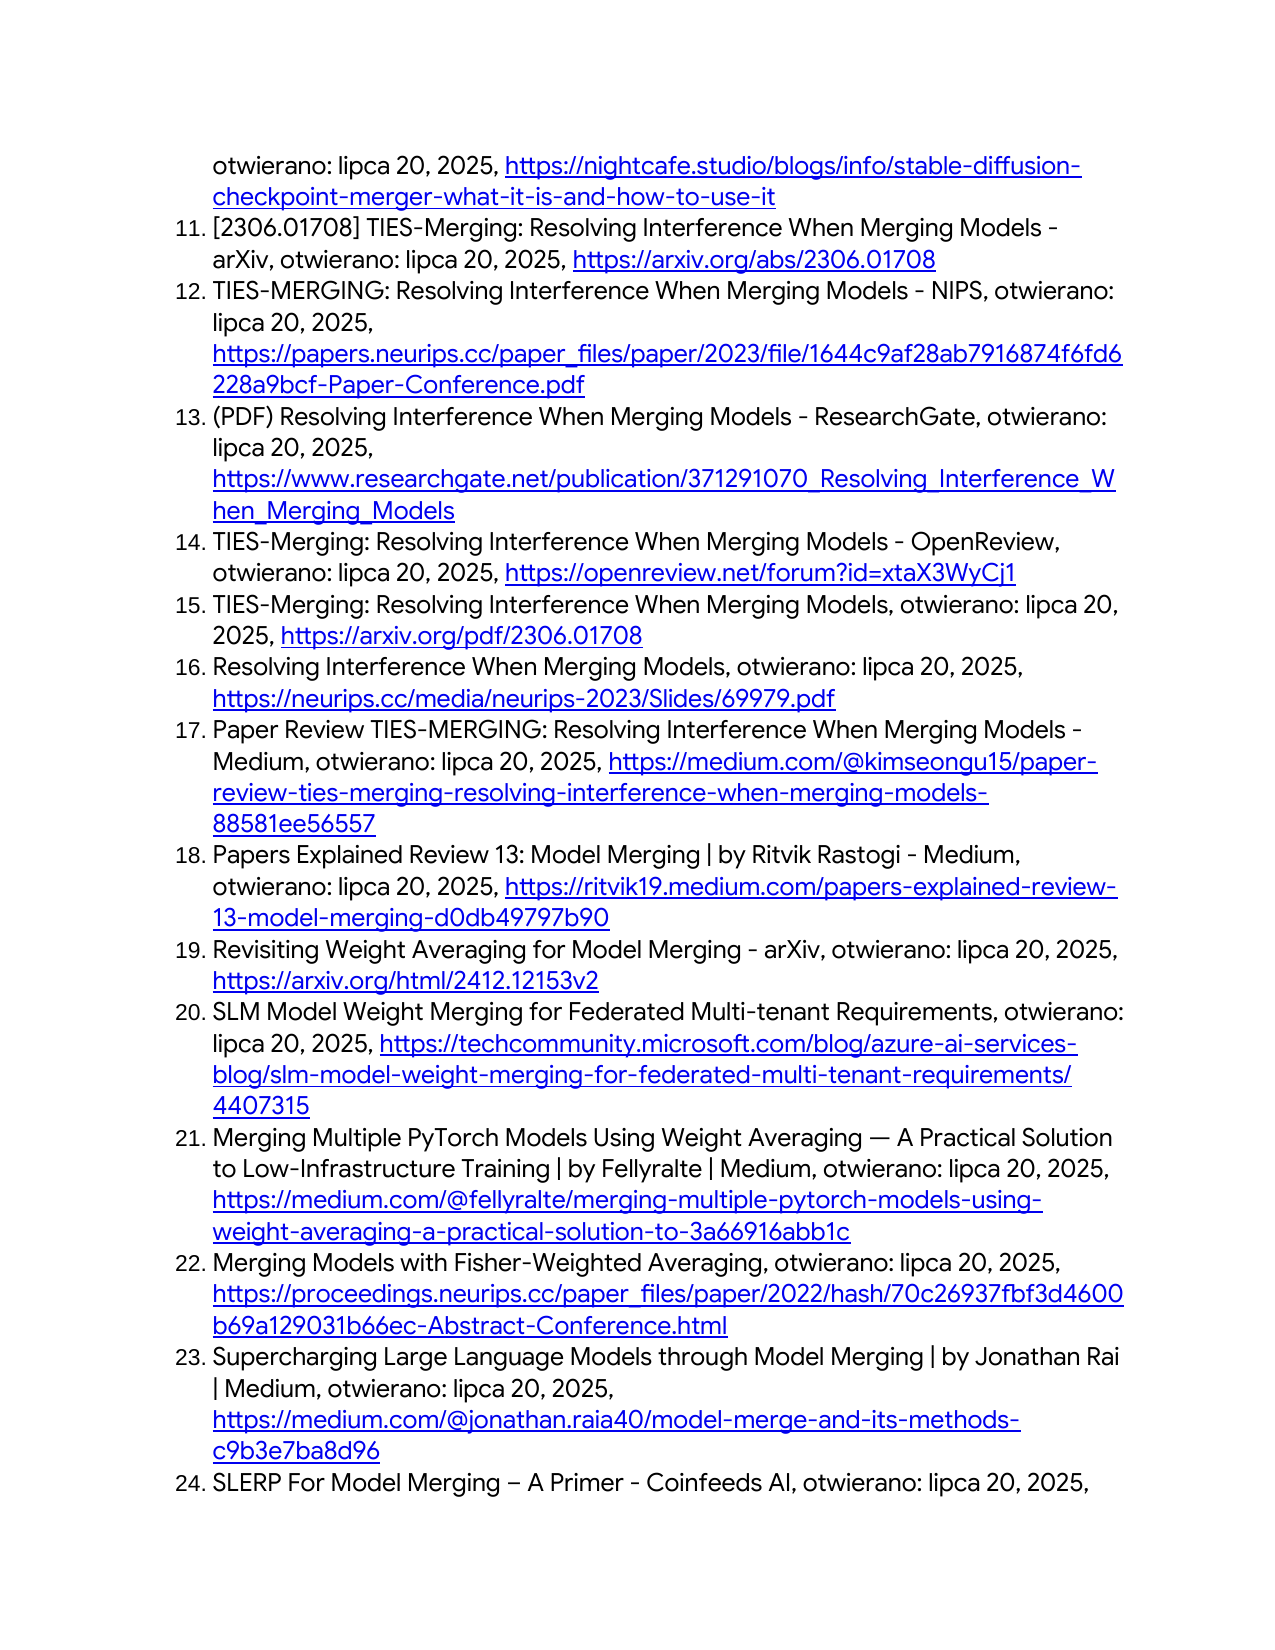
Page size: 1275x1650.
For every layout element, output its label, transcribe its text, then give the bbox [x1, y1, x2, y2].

list Revisiting Weight Averaging for Model Merging - arXiv, otwierano: lipca 20, 2025, https://arxiv.org/html/2412.12153v2 [175, 934, 1125, 997]
list Merging Models with Fisher-Weighted Averaging, otwierano: lipca 20, 2025, https://proceedings.neurips.cc/paper_files/paper/2022/hash/70c26937fbf3d4600b69a129031b66ec-Abstract-Conference.html [175, 1247, 1125, 1341]
list Supercharging Large Language Models through Model Merging | by Jonathan Rai | Medium, otwierano: lipca 20, 2025, https://medium.com/@jonathan.raia40/model-merge-and-its-methods-c9b3e7ba8d96 [175, 1341, 1125, 1467]
list [2306.01708] TIES-Merging: Resolving Interference When Merging Models - arXiv, otwierano: lipca 20, 2025, https://arxiv.org/abs/2306.01708 [175, 213, 1125, 275]
list TIES-Merging: Resolving Interference When Merging Models, otwierano: lipca 20, 2025, https://arxiv.org/pdf/2306.01708 [175, 589, 1125, 652]
list TIES-MERGING: Resolving Interference When Merging Models - NIPS, otwierano: lipca 20, 2025, https://papers.neurips.cc/paper_files/paper/2023/file/1644c9af28ab7916874f6fd6228a9bcf-Paper-Conference.pdf [175, 275, 1125, 401]
list Resolving Interference When Merging Models, otwierano: lipca 20, 2025, https://neurips.cc/media/neurips-2023/Slides/69979.pdf [175, 652, 1125, 714]
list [175, 1467, 1125, 1498]
list SLM Model Weight Merging for Federated Multi-tenant Requirements, otwierano: lipca 20, 2025, https://techcommunity.microsoft.com/blog/azure-ai-services-blog/slm-model-weight-merging-for-federated-multi-tenant-requirements/4407315 [175, 997, 1125, 1122]
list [175, 150, 1125, 213]
list Paper Review TIES-MERGING: Resolving Interference When Merging Models - Medium, otwierano: lipca 20, 2025, https://medium.com/@kimseongu15/paper-review-ties-merging-resolving-interference-when-merging-models-88581ee56557 [175, 714, 1125, 840]
list TIES-Merging: Resolving Interference When Merging Models - OpenReview, otwierano: lipca 20, 2025, https://openreview.net/forum?id=xtaX3WyCj1 [175, 526, 1125, 589]
list Merging Multiple PyTorch Models Using Weight Averaging — A Practical Solution to Low-Infrastructure Training | by Fellyralte | Medium, otwierano: lipca 20, 2025, https://medium.com/@fellyralte/merging-multiple-pytorch-models-using-weight-averaging-a-practical-solution-to-3a66916abb1c [175, 1122, 1125, 1247]
list (PDF) Resolving Interference When Merging Models - ResearchGate, otwierano: lipca 20, 2025, https://www.researchgate.net/publication/371291070_Resolving_Interference_When_Merging_Models [175, 401, 1125, 526]
list Papers Explained Review 13: Model Merging | by Ritvik Rastogi - Medium, otwierano: lipca 20, 2025, https://ritvik19.medium.com/papers-explained-review-13-model-merging-d0db49797b90 [175, 840, 1125, 934]
